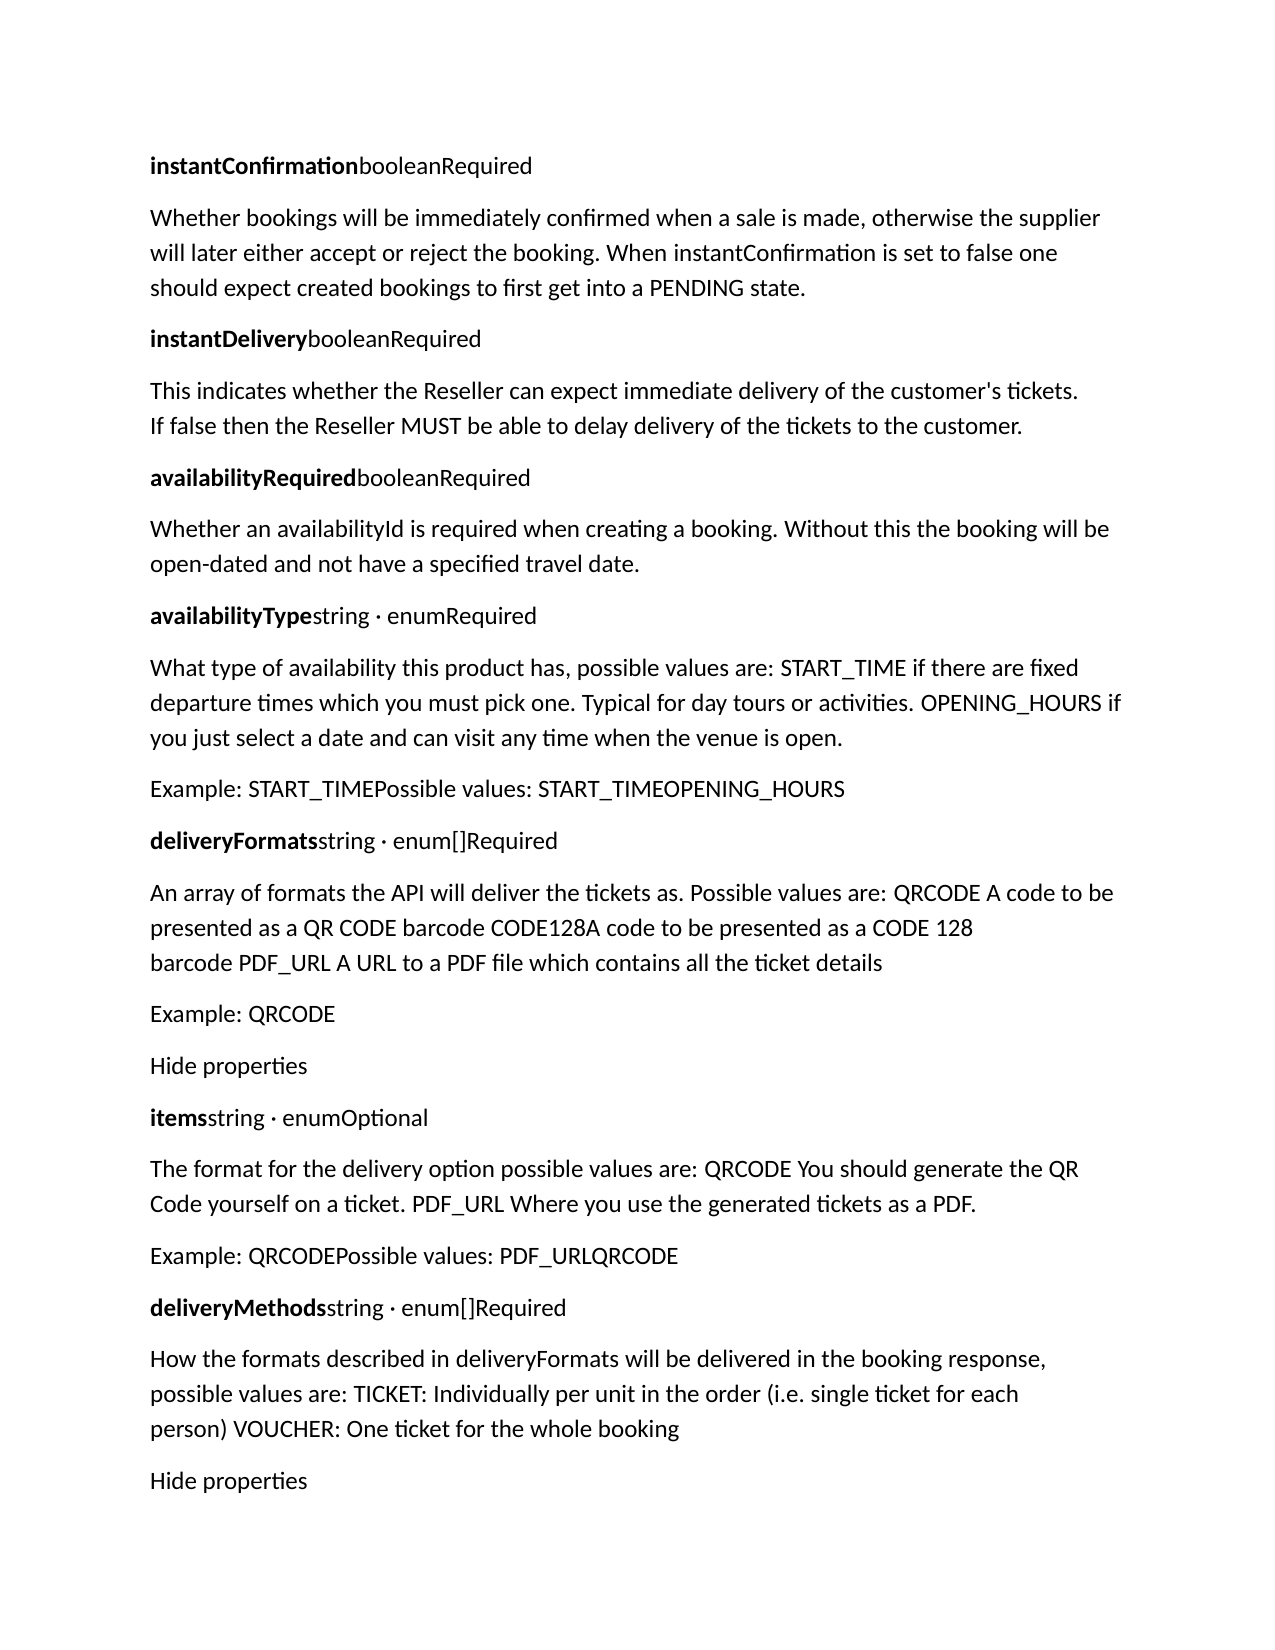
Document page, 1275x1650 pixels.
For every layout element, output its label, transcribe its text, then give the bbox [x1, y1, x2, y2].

text instantConfirmationbooleanRequired [150, 150, 1125, 181]
text The format for the delivery option possible values are: QRCODE You should generate the QR Code yourself on a ticket. PDF_URL Where you use the generated tickets as a PDF. [150, 1153, 1125, 1219]
text deliveryMethodsstring · enum[]Required [150, 1292, 1125, 1322]
text An array of formats the API will deliver the tickets as. Possible values are: QRCODE A code to be presented as a QR CODE barcode CODE128A code to be presented as a CODE 128 barcode PDF_URL A URL to a PDF file which contains all the ticket details [150, 877, 1125, 977]
text itemsstring · enumOptional [150, 1102, 1125, 1132]
text availabilityTypestring · enumRequired [150, 600, 1125, 631]
text Hide properties [150, 1465, 1125, 1496]
text Whether an availabilityId is required when creating a booking. Without this the booking will be open-dated and not have a specified travel date. [150, 513, 1125, 579]
text How the formats described in deliveryFormats will be delivered in the booking response, possible values are: TICKET: Individually per unit in the order (i.e. single ticket for each person) VOUCHER: One ticket for the whole booking [150, 1343, 1125, 1444]
text instantDeliverybooleanRequired [150, 323, 1125, 354]
text Example: QRCODE [150, 998, 1125, 1029]
text This indicates whether the Reseller can expect immediate delivery of the customer's tickets. If false then the Reseller MUST be able to delay delivery of the tickets to the customer. [150, 375, 1125, 441]
text Example: START_TIMEPossible values: START_TIMEOPENING_HOURS [150, 773, 1125, 804]
text Whether bookings will be immediately confirmed when a sale is made, otherwise the supplier will later either accept or reject the booking. When instantConfirmation is set to false one should expect created bookings to first get into a PENDING state. [150, 202, 1125, 302]
text What type of availability this product has, possible values are: START_TIME if there are fixed departure times which you must pick one. Typical for day tours or activities. OPENING_HOURS if you just select a date and can visit any time when the venue is open. [150, 652, 1125, 752]
text availabilityRequiredbooleanRequired [150, 462, 1125, 492]
text deliveryFormatsstring · enum[]Required [150, 825, 1125, 856]
text Example: QRCODEPossible values: PDF_URLQRCODE [150, 1240, 1125, 1271]
text Hide properties [150, 1050, 1125, 1081]
